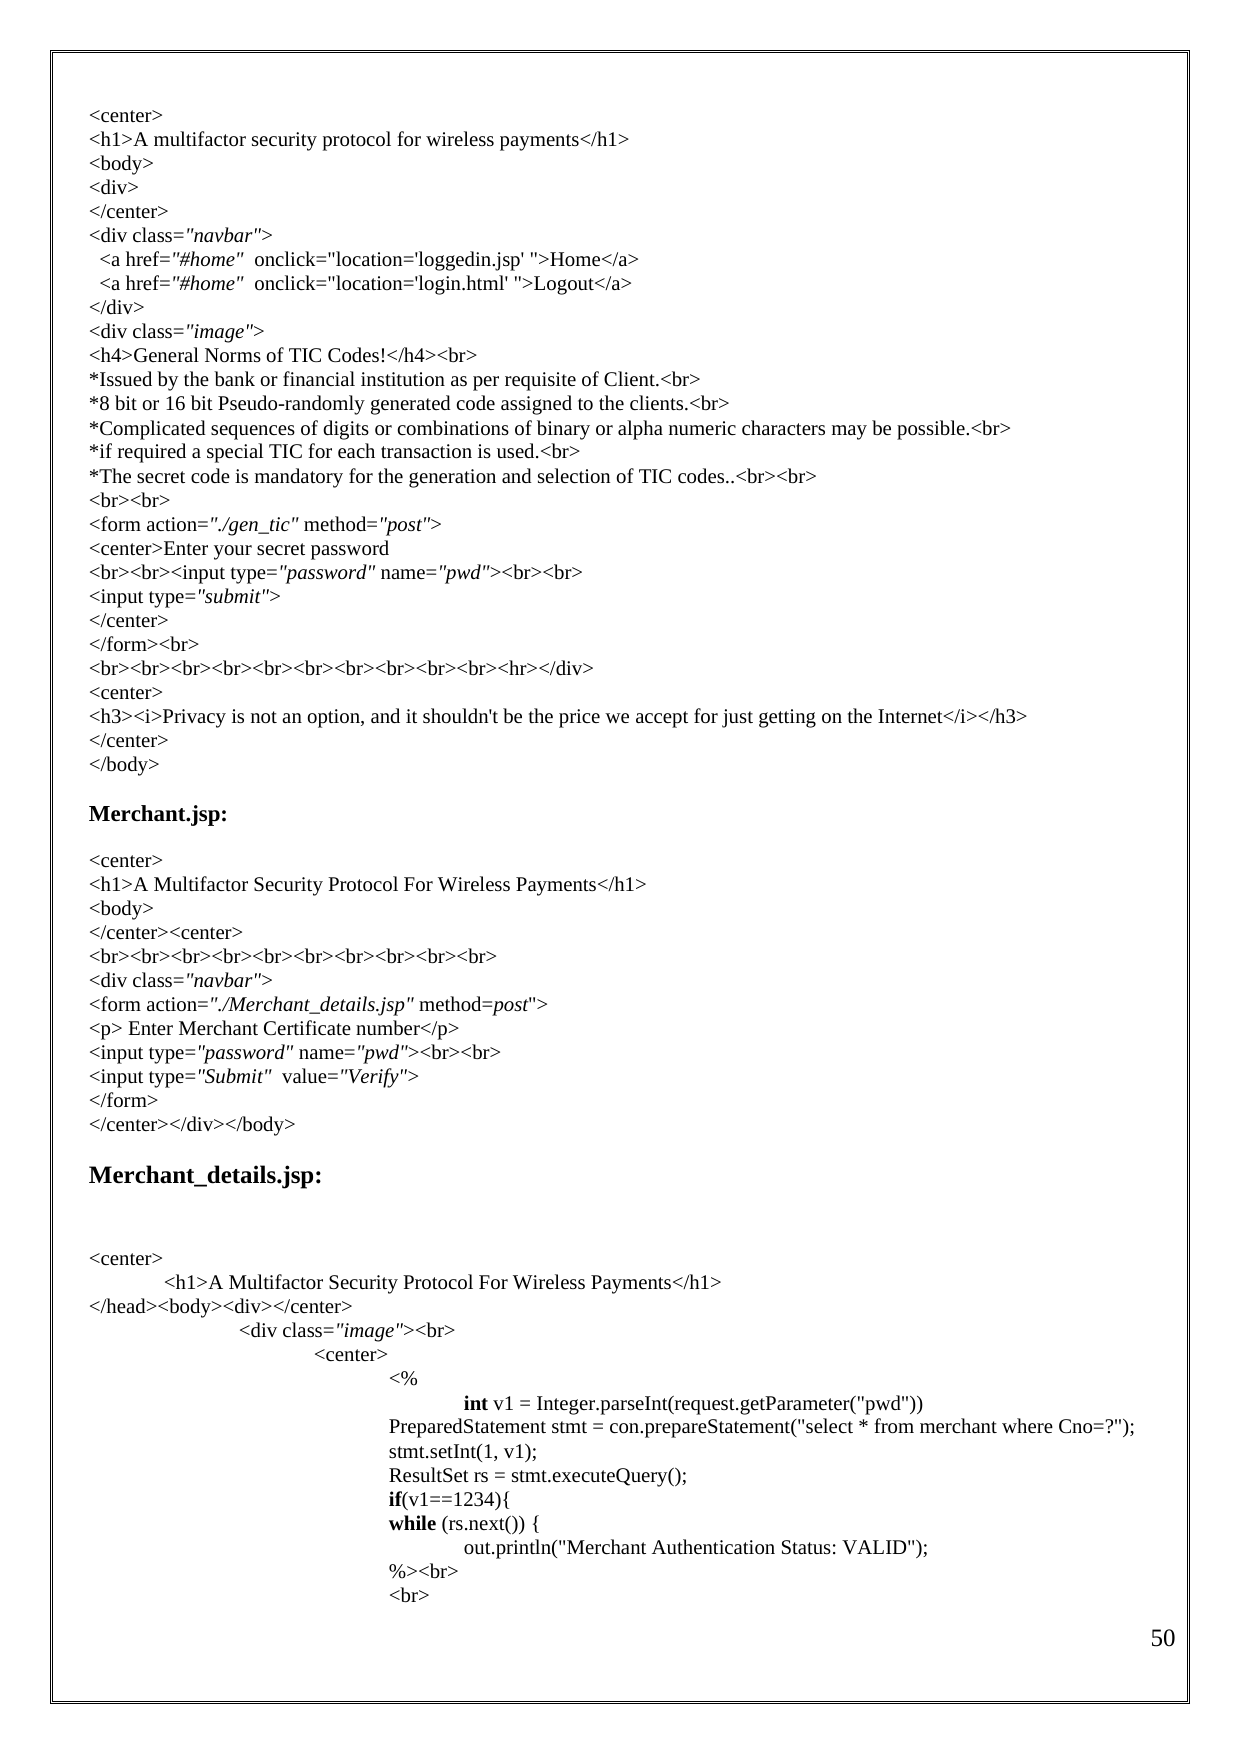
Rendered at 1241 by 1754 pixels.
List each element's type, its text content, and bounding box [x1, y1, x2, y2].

text <br><br> [89, 488, 1175, 512]
text </body> [89, 752, 1175, 776]
text while (rs.next()) { [89, 1511, 1175, 1535]
text <input type="password" name="pwd"><br><br> [89, 1040, 1175, 1064]
text <body> [89, 151, 1175, 175]
text </form> [89, 1088, 1175, 1112]
text <body> [89, 896, 1175, 920]
text <br><br><br><br><br><br><br><br><br><br><hr></div> [89, 656, 1175, 680]
text <center>Enter your secret password [89, 536, 1175, 560]
text *if required a special TIC for each transaction is used.<br> [89, 439, 1175, 463]
text <div class="image"><br> [89, 1318, 1175, 1342]
text <input type="Submit" value="Verify"> [89, 1064, 1175, 1088]
text </center> [89, 728, 1175, 752]
text <br> [89, 1583, 1175, 1607]
text PreparedStatement stmt = con.prepareStatement("select * from merchant where Cno=?"); [89, 1414, 1175, 1438]
text <center> [89, 1342, 1175, 1366]
text </center> [89, 199, 1175, 223]
text <h3><i>Privacy is not an option, and it shouldn't be the price we accept for just getting on the Internet</i></h3> [89, 704, 1175, 728]
text </head><body><div></center> [89, 1294, 1175, 1318]
text <div class="navbar"> [89, 223, 1175, 247]
text </div> [89, 295, 1175, 319]
text <center> [89, 848, 1175, 872]
text <div class="image"> [89, 319, 1175, 343]
text Merchant.jsp: [89, 800, 1175, 827]
text *The secret code is mandatory for the generation and selection of TIC codes..<br><br> [89, 463, 1175, 488]
text </center> [89, 608, 1175, 632]
text </form><br> [89, 632, 1175, 656]
text <center> [89, 680, 1175, 704]
text <p> Enter Merchant Certificate number</p> [89, 1016, 1175, 1040]
text stmt.setInt(1, v1); [89, 1438, 1175, 1463]
text %><br> [89, 1559, 1175, 1583]
text <a href="#home" onclick="location='loggedin.jsp' ">Home</a> [89, 247, 1175, 271]
text <div> [89, 175, 1175, 199]
text ResultSet rs = stmt.executeQuery(); [89, 1463, 1175, 1487]
text <h1>A Multifactor Security Protocol For Wireless Payments</h1> [89, 1270, 1175, 1294]
text <h4>General Norms of TIC Codes!</h4><br> [89, 343, 1175, 367]
text *Complicated sequences of digits or combinations of binary or alpha numeric characters may be possible.<br> [89, 415, 1175, 439]
text int v1 = Integer.parseInt(request.getParameter("pwd")) [89, 1390, 1175, 1414]
text </center></div></body> [89, 1112, 1175, 1136]
text <h1>A multifactor security protocol for wireless payments</h1> [89, 127, 1175, 151]
text if(v1==1234){ [89, 1487, 1175, 1511]
text <% [89, 1366, 1175, 1390]
text <center> [89, 1246, 1175, 1270]
text <input type="submit"> [89, 584, 1175, 608]
text *8 bit or 16 bit Pseudo-randomly generated code assigned to the clients.<br> [89, 391, 1175, 415]
text *Issued by the bank or financial institution as per requisite of Client.<br> [89, 367, 1175, 391]
text <br><br><br><br><br><br><br><br><br><br> [89, 944, 1175, 968]
text <a href="#home" onclick="location='login.html' ">Logout</a> [89, 271, 1175, 295]
text <br><br><input type="password" name="pwd"><br><br> [89, 560, 1175, 584]
text <center> [89, 103, 1175, 127]
text <div class="navbar"> [89, 968, 1175, 992]
text </center><center> [89, 920, 1175, 944]
text out.println("Merchant Authentication Status: VALID"); [89, 1535, 1175, 1559]
text Merchant_details.jsp: [89, 1160, 1175, 1189]
text <h1>A Multifactor Security Protocol For Wireless Payments</h1> [89, 872, 1175, 896]
text <form action="./Merchant_details.jsp" method=post"> [89, 992, 1175, 1016]
text <form action="./gen_tic" method="post"> [89, 512, 1175, 536]
